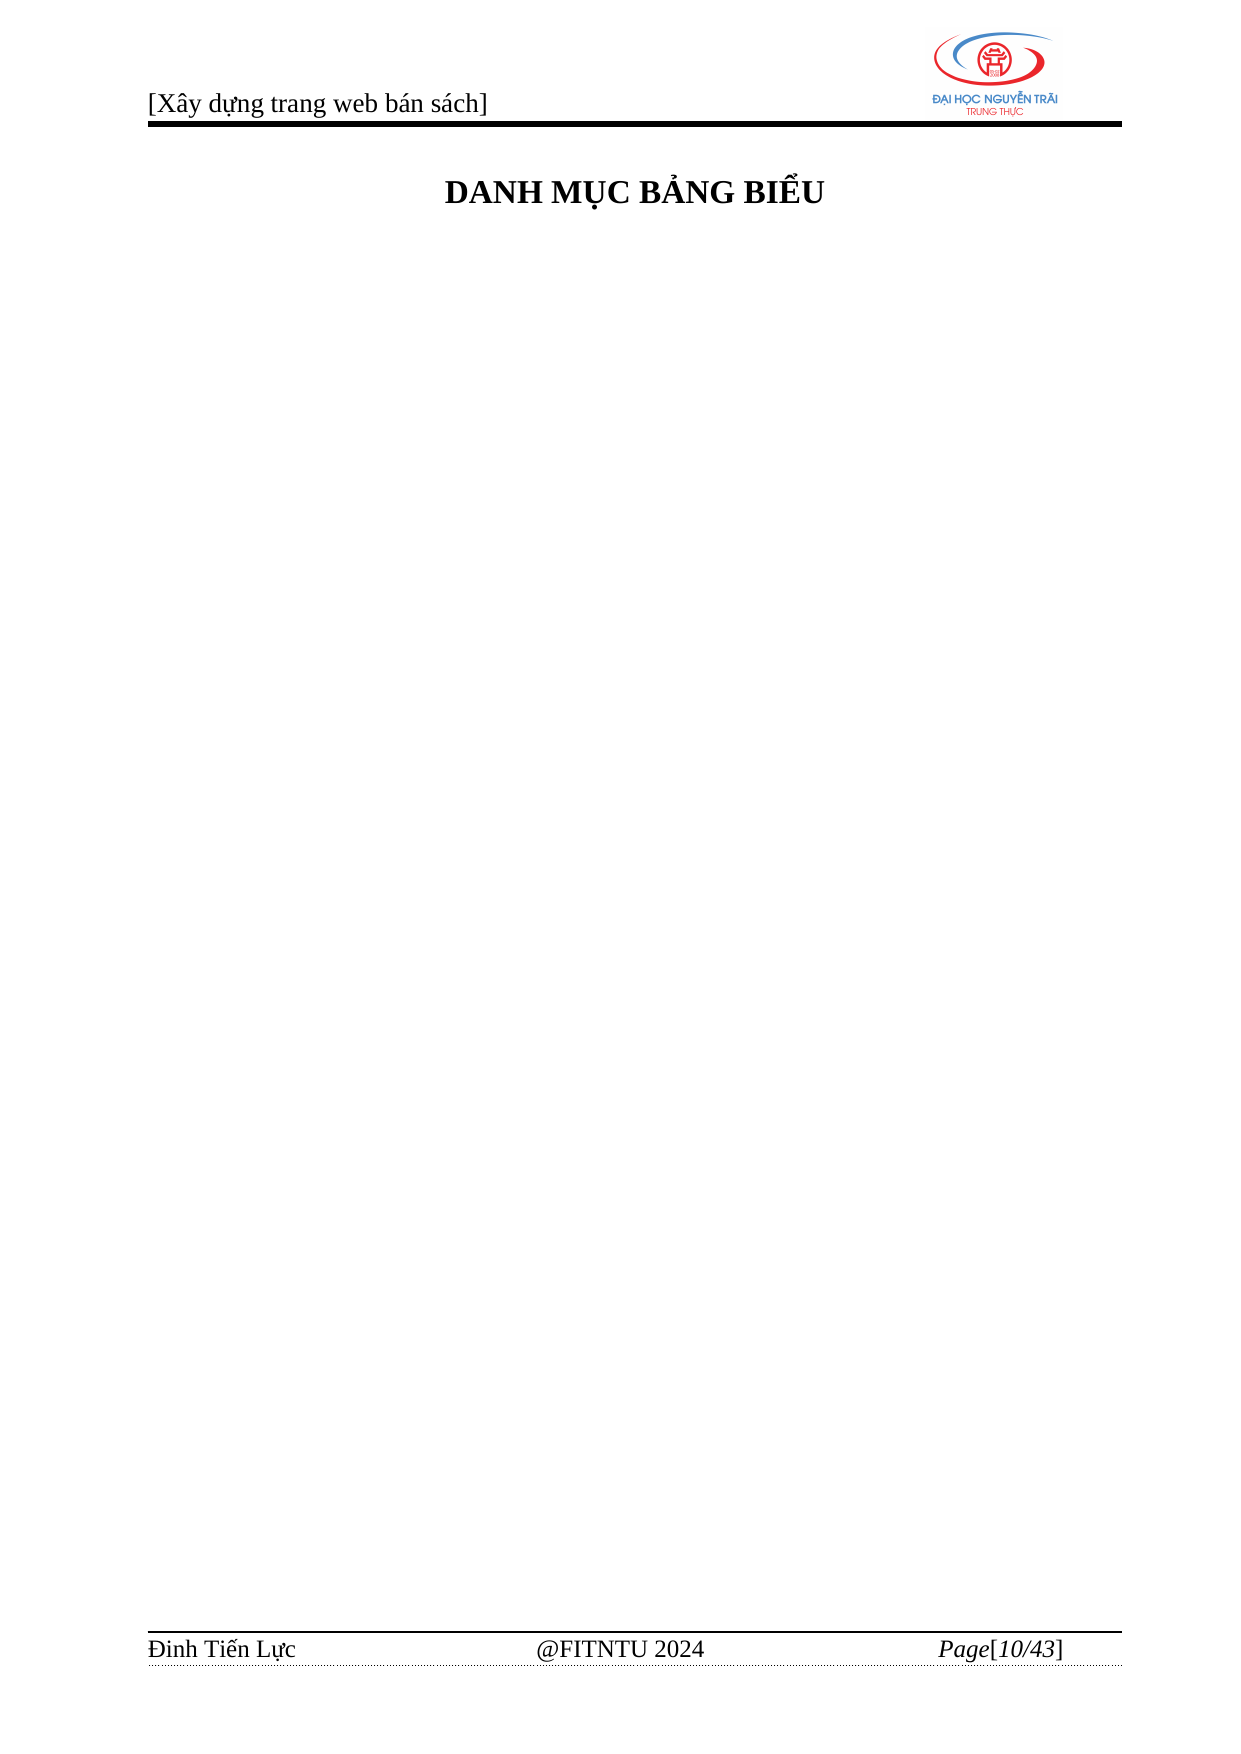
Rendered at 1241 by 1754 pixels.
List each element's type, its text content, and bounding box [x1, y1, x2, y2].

subtitle DANH MỤC BẢNG BIỂU [148, 173, 1122, 211]
picture [925, 27, 1064, 120]
